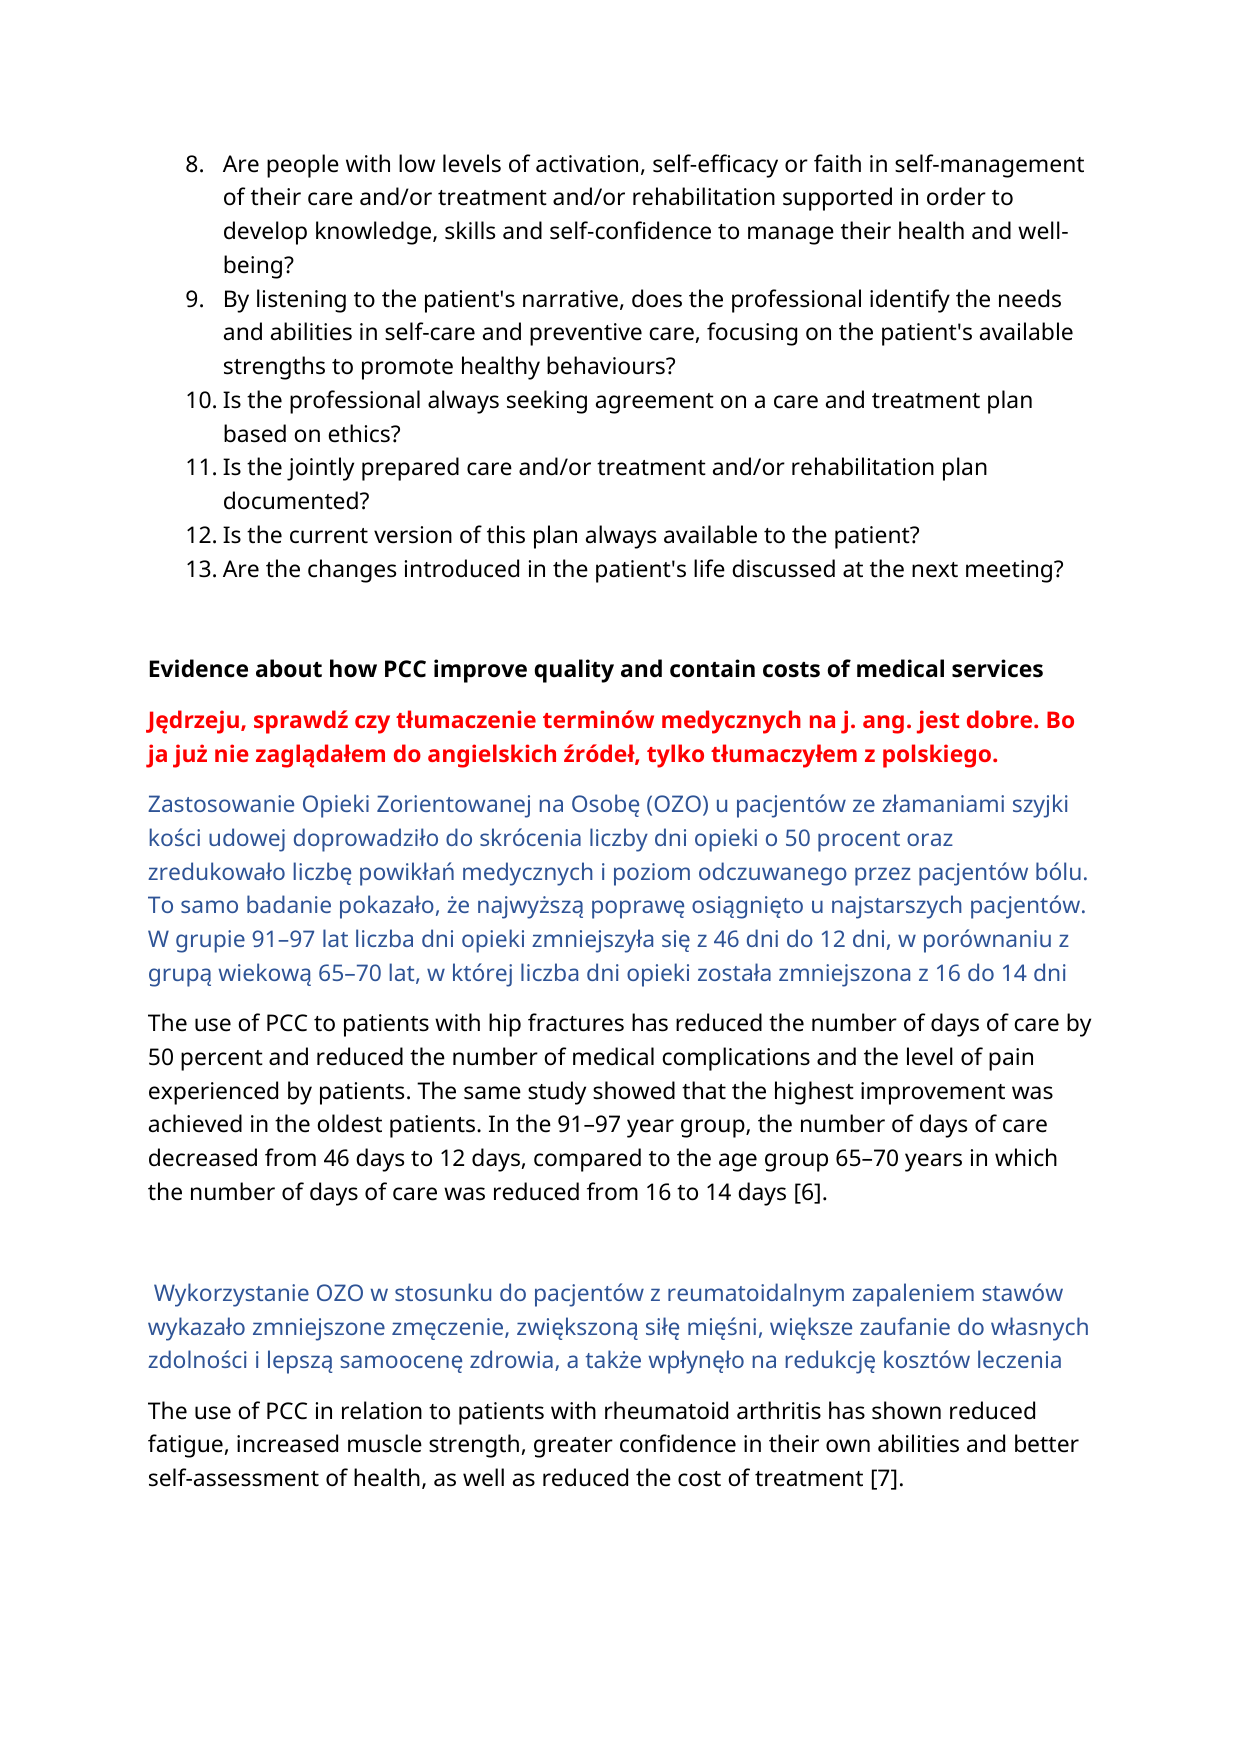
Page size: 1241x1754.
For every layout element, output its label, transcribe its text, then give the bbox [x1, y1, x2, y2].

text Evidence about how PCC improve quality and contain costs of medical services [148, 653, 1093, 685]
list Are the changes introduced in the patient's life discussed at the next meeting? [185, 553, 1093, 584]
list By listening to the patient's narrative, does the professional identify the needs and abilities in self-care and preventive care, focusing on the patient's available strengths to promote healthy behaviours? [185, 283, 1093, 381]
list Are people with low levels of activation, self-efficacy or faith in self-management of their care and/or treatment and/or rehabilitation supported in order to develop knowledge, skills and self-confidence to manage their health and well-being? [185, 148, 1093, 280]
text Zastosowanie Opieki Zorientowanej na Osobę (OZO) u pacjentów ze złamaniami szyjki kości udowej doprowadziło do skrócenia liczby dni opieki o 50 procent oraz zredukowało liczbę powikłań medycznych i poziom odczuwanego przez pacjentów bólu. To samo badanie pokazało, że najwyższą poprawę osiągnięto u najstarszych pacjentów. W grupie 91–97 lat liczba dni opieki zmniejszyła się z 46 dni do 12 dni, w porównaniu z grupą wiekową 65–70 lat, w której liczba dni opieki została zmniejszona z 16 do 14 dni [148, 788, 1093, 988]
text The use of PCC in relation to patients with rheumatoid arthritis has shown reduced fatigue, increased muscle strength, greater confidence in their own abilities and better self-assessment of health, as well as reduced the cost of treatment [7]. [148, 1395, 1093, 1493]
text Wykorzystanie OZO w stosunku do pacjentów z reumatoidalnym zapaleniem stawów wykazało zmniejszone zmęczenie, zwiększoną siłę mięśni, większe zaufanie do własnych zdolności i lepszą samoocenę zdrowia, a także wpłynęło na redukcję kosztów leczenia [148, 1277, 1093, 1376]
list Is the jointly prepared care and/or treatment and/or rehabilitation plan documented? [185, 451, 1093, 516]
text The use of PCC to patients with hip fractures has reduced the number of days of care by 50 percent and reduced the number of medical complications and the level of pain experienced by patients. The same study showed that the highest improvement was achieved in the oldest patients. In the 91–97 year group, the number of days of care decreased from 46 days to 12 days, compared to the age group 65–70 years in which the number of days of care was reduced from 16 to 14 days [6]. [148, 1007, 1093, 1207]
list Is the professional always seeking agreement on a care and treatment plan based on ethics? [185, 384, 1093, 449]
text Jędrzeju, sprawdź czy tłumaczenie terminów medycznych na j. ang. jest dobre. Bo ja już nie zaglądałem do angielskich źródeł, tylko tłumaczyłem z polskiego. [148, 704, 1093, 769]
list Is the current version of this plan always available to the patient? [185, 519, 1093, 550]
